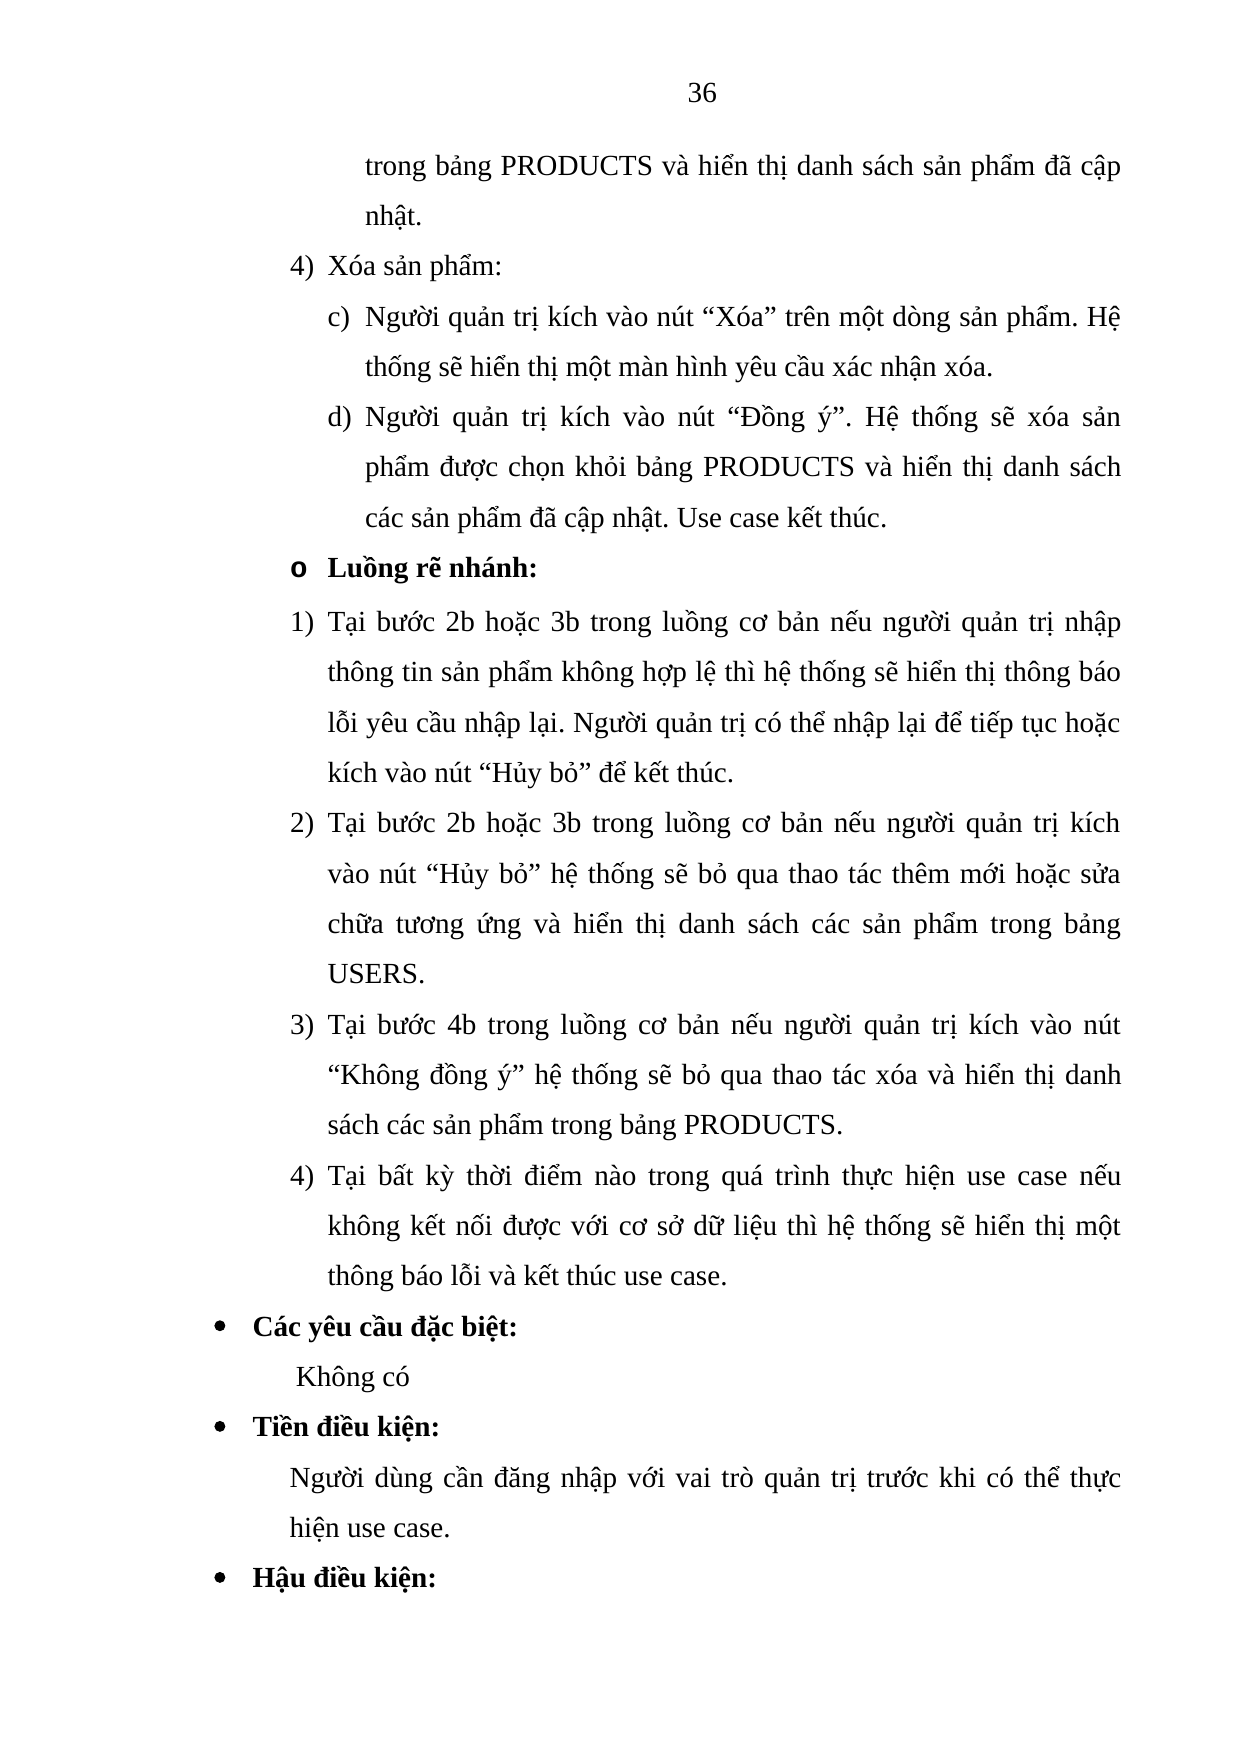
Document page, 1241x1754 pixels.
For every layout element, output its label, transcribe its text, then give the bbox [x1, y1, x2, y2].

list Tại bước 2b hoặc 3b trong luồng cơ bản nếu người quản trị nhập thông tin sản phẩm không hợp lệ thì hệ thống sẽ hiển thị thông báo lỗi yêu cầu nhập lại. Người quản trị có thể nhập lại để tiếp tục hoặc kích vào nút “Hủy bỏ” để kết thúc. [290, 604, 1122, 789]
list Tại bước 2b hoặc 3b trong luồng cơ bản nếu người quản trị kích vào nút “Hủy bỏ” hệ thống sẽ bỏ qua thao tác thêm mới hoặc sửa chữa tương ứng và hiển thị danh sách các sản phẩm trong bảng USERS. [290, 806, 1122, 990]
list Tiền điều kiện: [215, 1409, 1122, 1443]
list Xóa sản phẩm: [290, 248, 1122, 282]
list Tại bất kỳ thời điểm nào trong quá trình thực hiện use case nếu không kết nối được với cơ sở dữ liệu thì hệ thống sẽ hiển thị một thông báo lỗi và kết thúc use case. [290, 1158, 1122, 1292]
list Luồng rẽ nhánh: [290, 550, 1122, 586]
list Hậu điều kiện: [215, 1560, 1122, 1594]
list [327, 148, 1122, 232]
list Người quản trị kích vào nút “Xóa” trên một dòng sản phẩm. Hệ thống sẽ hiển thị một màn hình yêu cầu xác nhận xóa. [327, 299, 1122, 382]
text Người dùng cần đăng nhập với vai trò quản trị trước khi có thể thực hiện use case. [289, 1460, 1122, 1544]
list Người quản trị kích vào nút “Đồng ý”. Hệ thống sẽ xóa sản phẩm được chọn khỏi bảng PRODUCTS và hiển thị danh sách các sản phẩm đã cập nhật. Use case kết thúc. [327, 399, 1122, 533]
list Tại bước 4b trong luồng cơ bản nếu người quản trị kích vào nút “Không đồng ý” hệ thống sẽ bỏ qua thao tác xóa và hiển thị danh sách các sản phẩm trong bảng PRODUCTS. [290, 1007, 1122, 1141]
text Không có [296, 1359, 1122, 1393]
list Các yêu cầu đặc biệt: [215, 1309, 1122, 1342]
